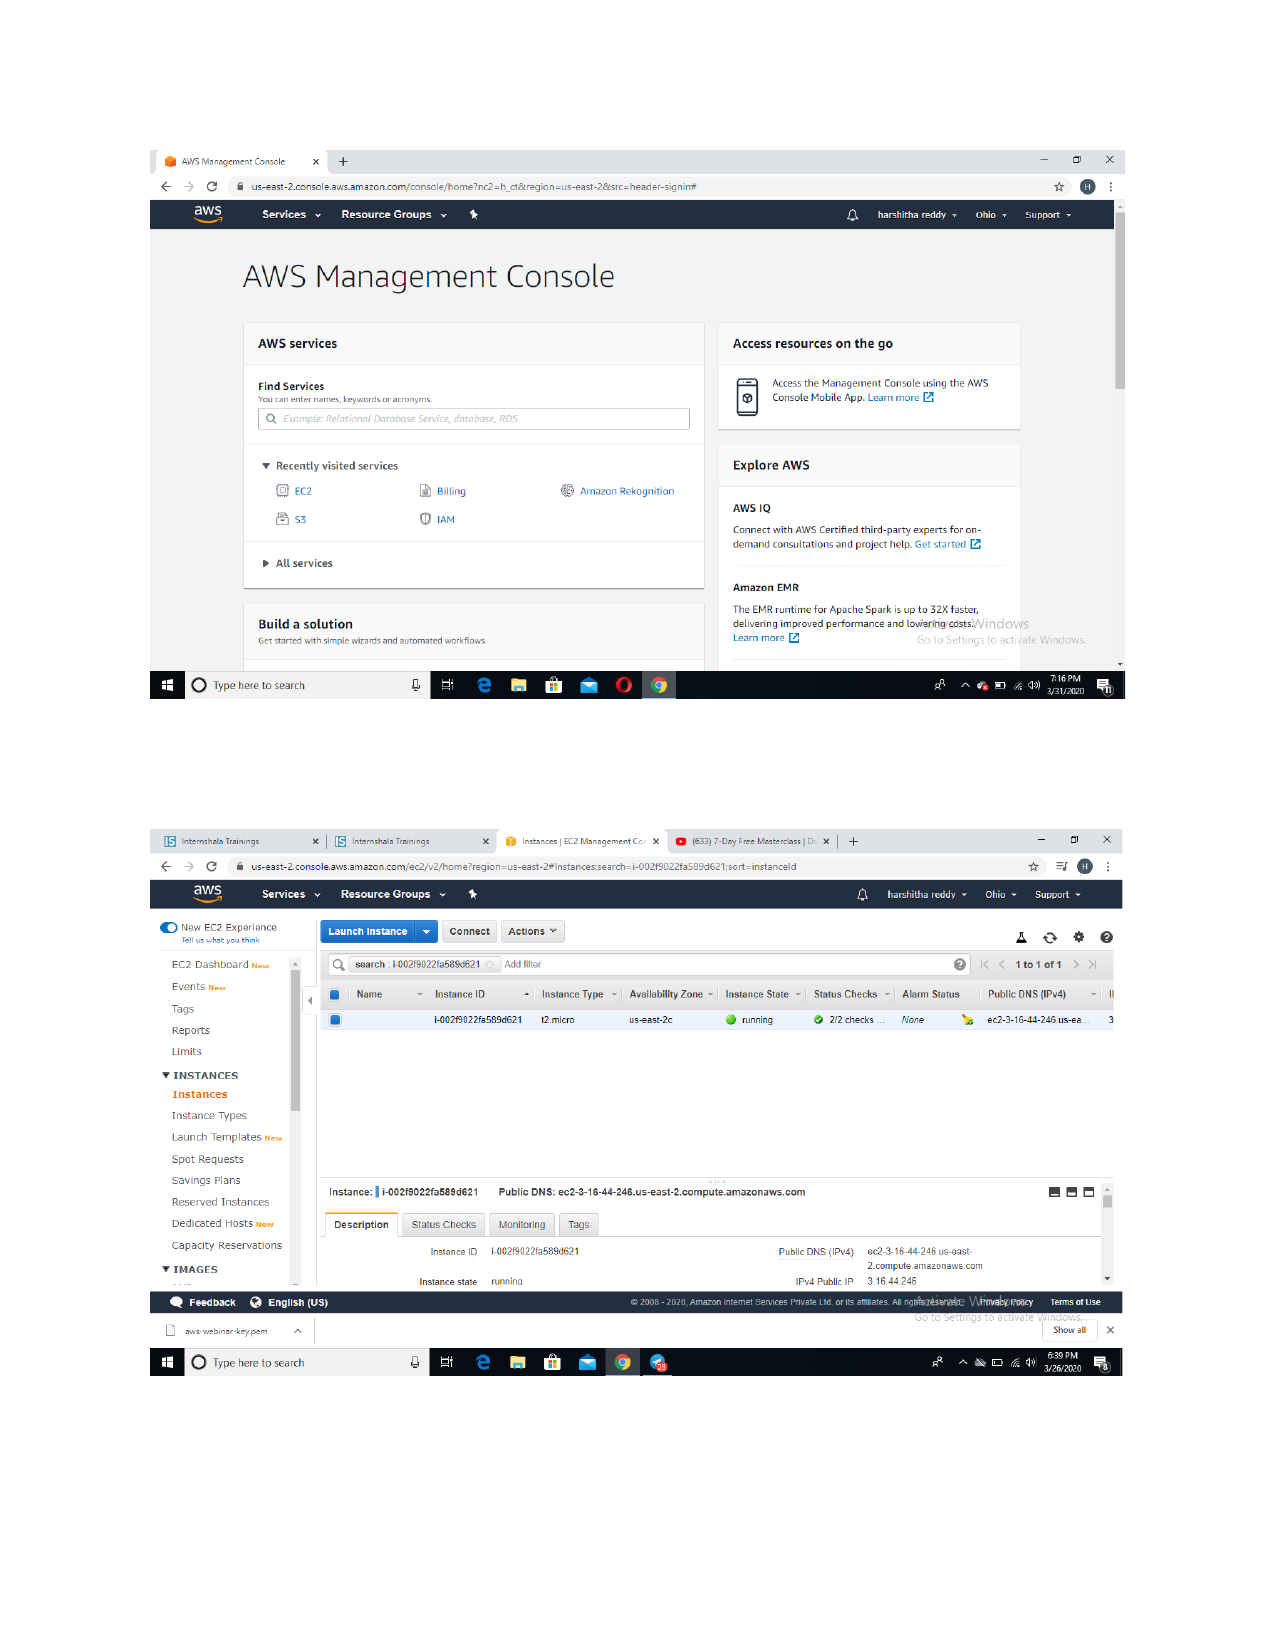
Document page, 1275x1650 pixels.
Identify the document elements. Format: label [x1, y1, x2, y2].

picture [150, 829, 1123, 1376]
picture [150, 150, 1125, 699]
